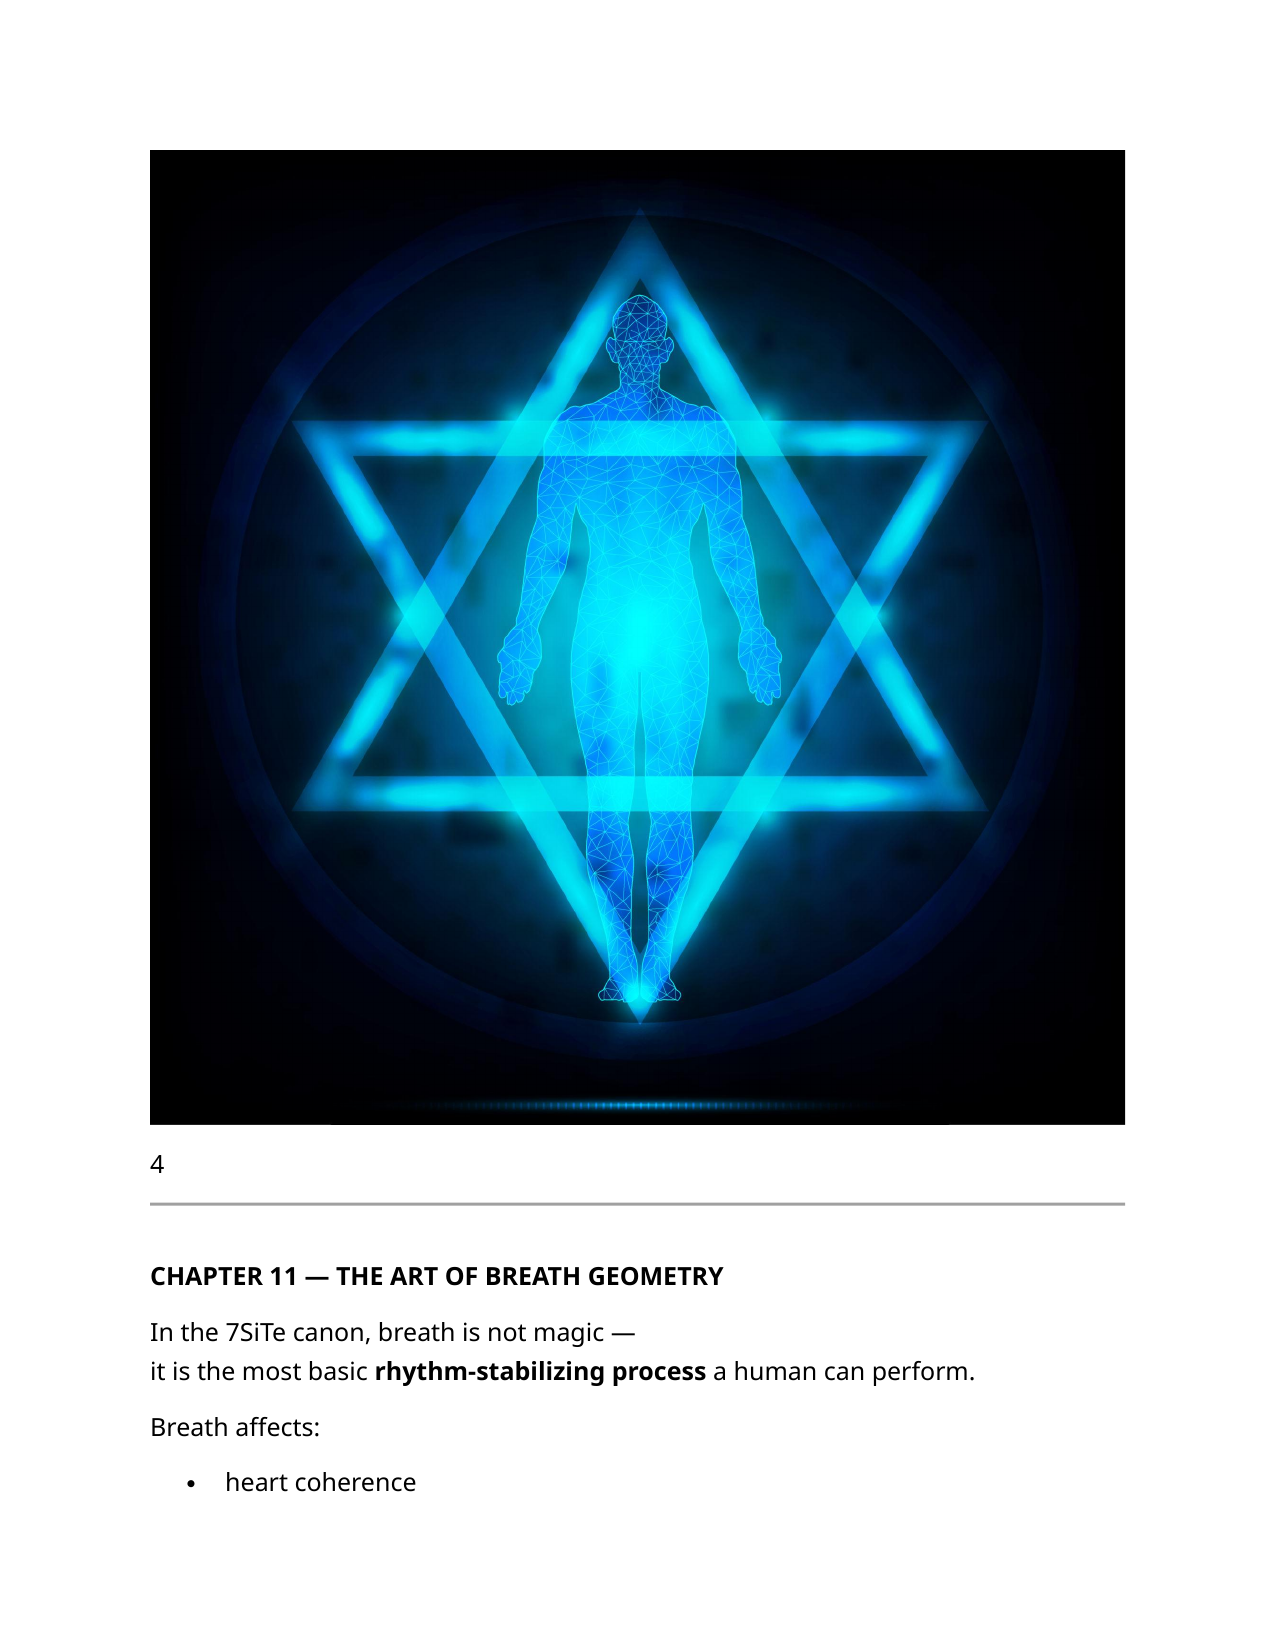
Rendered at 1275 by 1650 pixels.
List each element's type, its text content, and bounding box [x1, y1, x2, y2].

text 4 [150, 1147, 1125, 1181]
text Breath affects: [150, 1409, 1125, 1443]
text CHAPTER 11 — THE ART OF BREATH GEOMETRY [150, 1258, 1125, 1292]
list heart coherence [187, 1465, 1125, 1499]
text In the 7SiTe canon, breath is not magic — it is the most basic rhythm-stabilizing process a human can perform. [150, 1314, 1125, 1387]
picture [150, 150, 1125, 1125]
